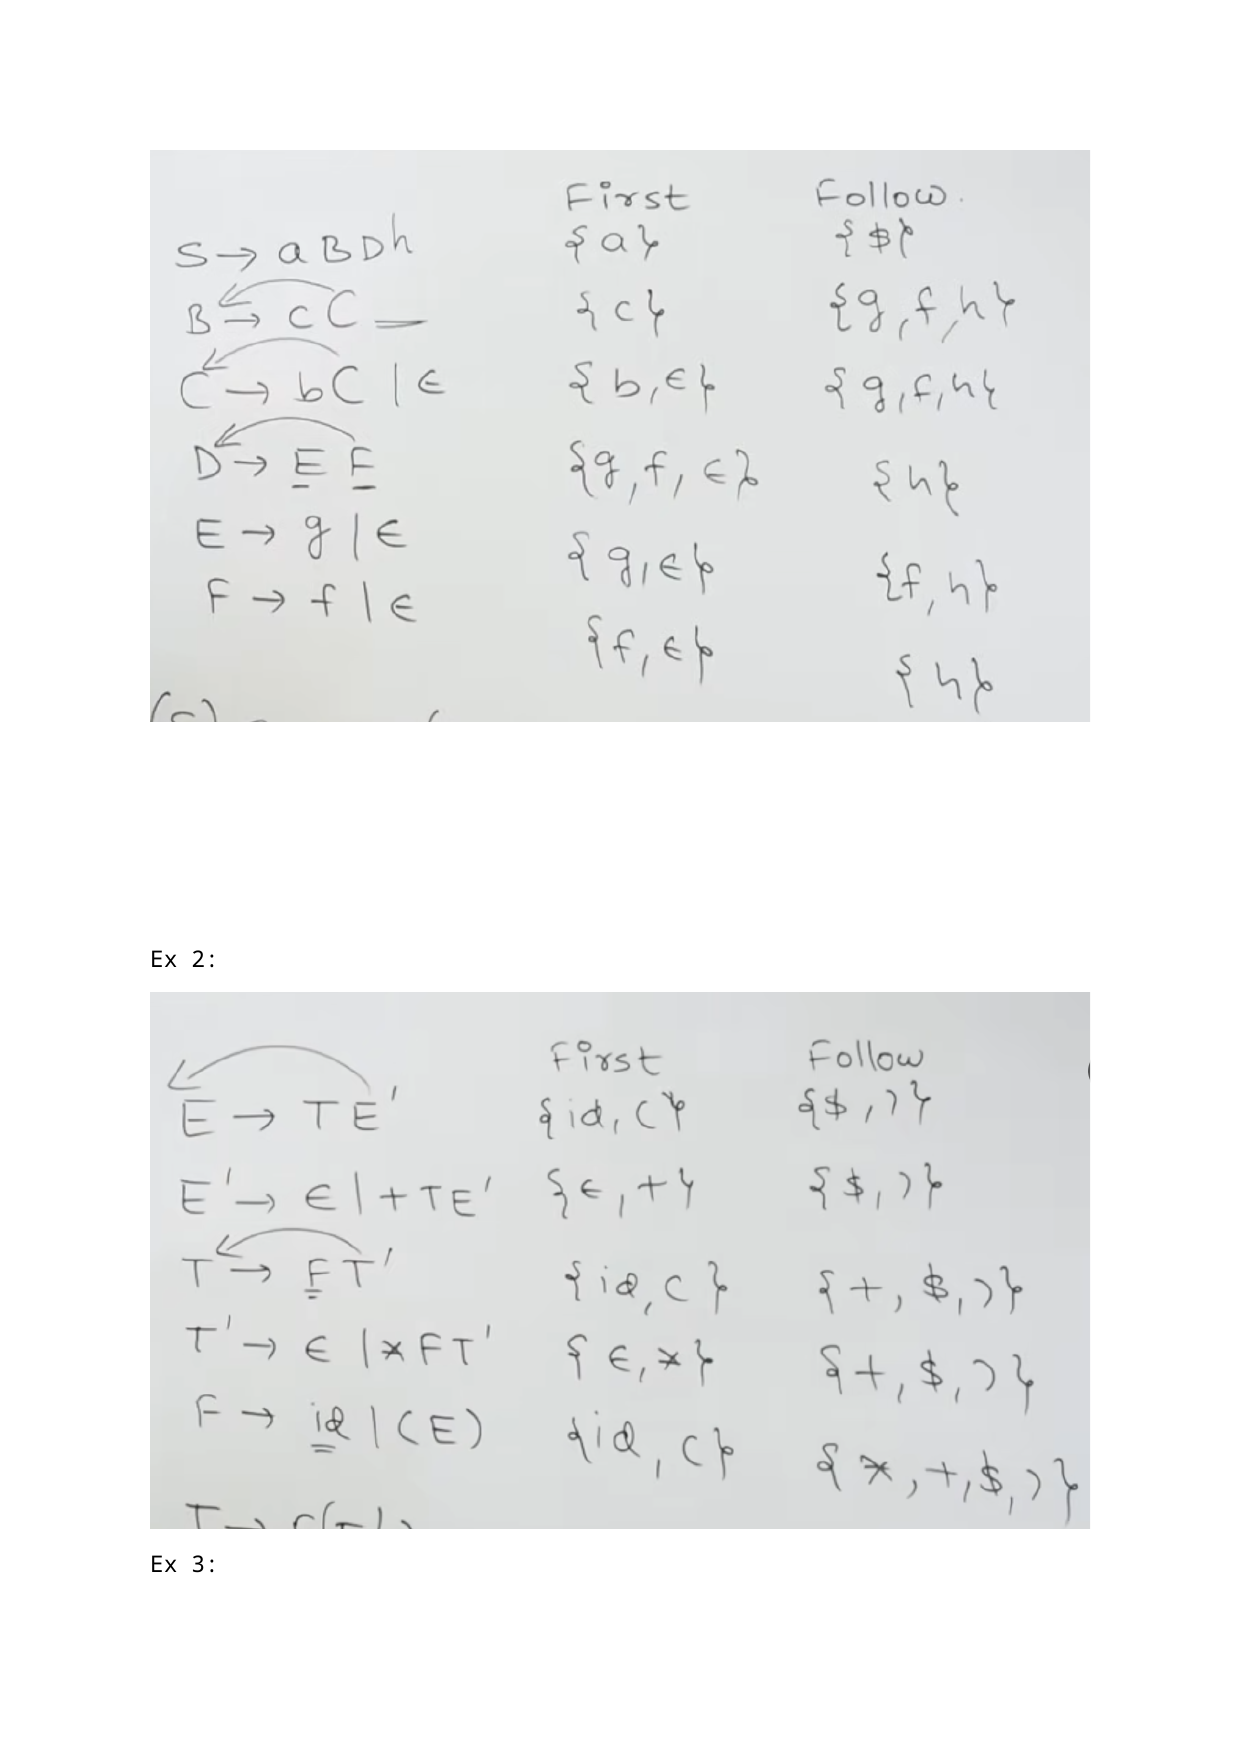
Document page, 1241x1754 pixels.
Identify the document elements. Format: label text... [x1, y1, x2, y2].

text Ex 2: [150, 942, 1090, 974]
picture [150, 150, 1091, 722]
picture [150, 992, 1091, 1529]
text Ex 3: [150, 1548, 1090, 1579]
